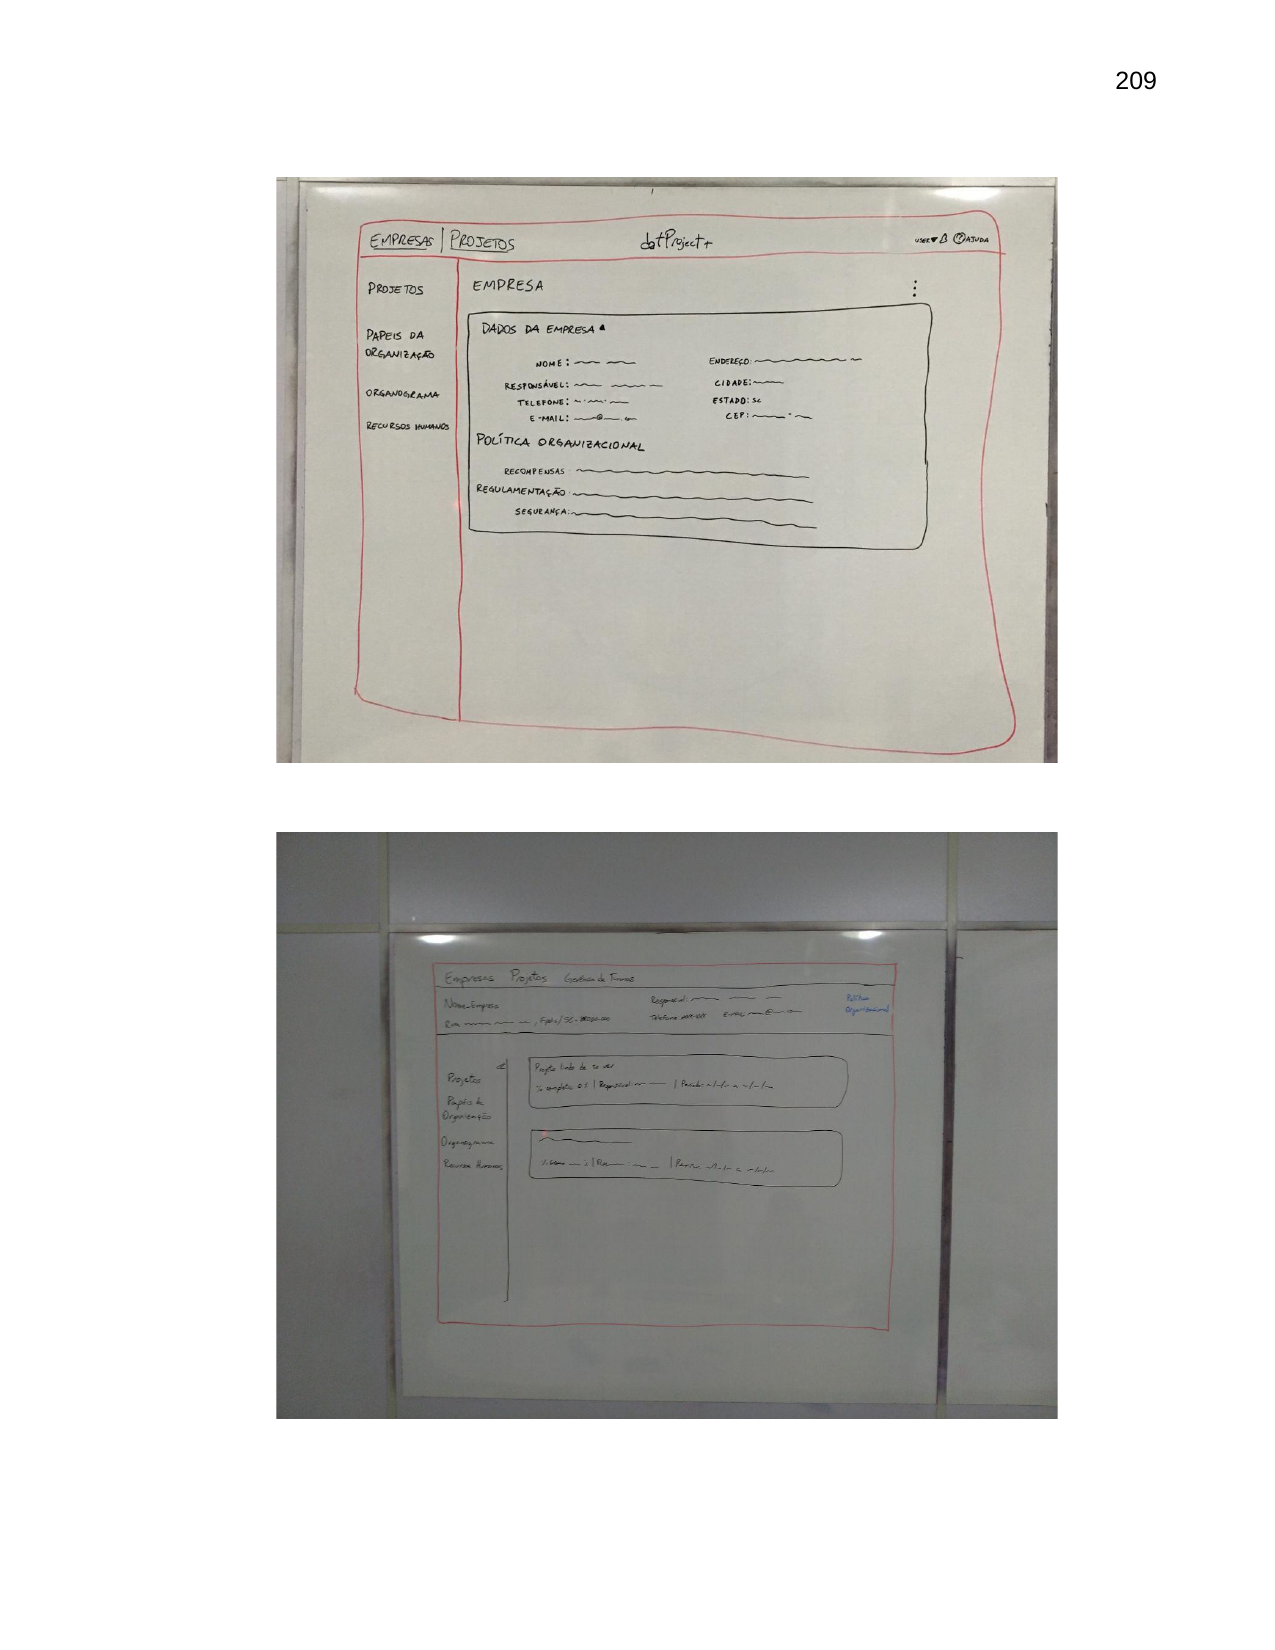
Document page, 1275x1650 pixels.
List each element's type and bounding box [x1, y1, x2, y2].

picture [276, 832, 1058, 1419]
picture [276, 177, 1058, 763]
